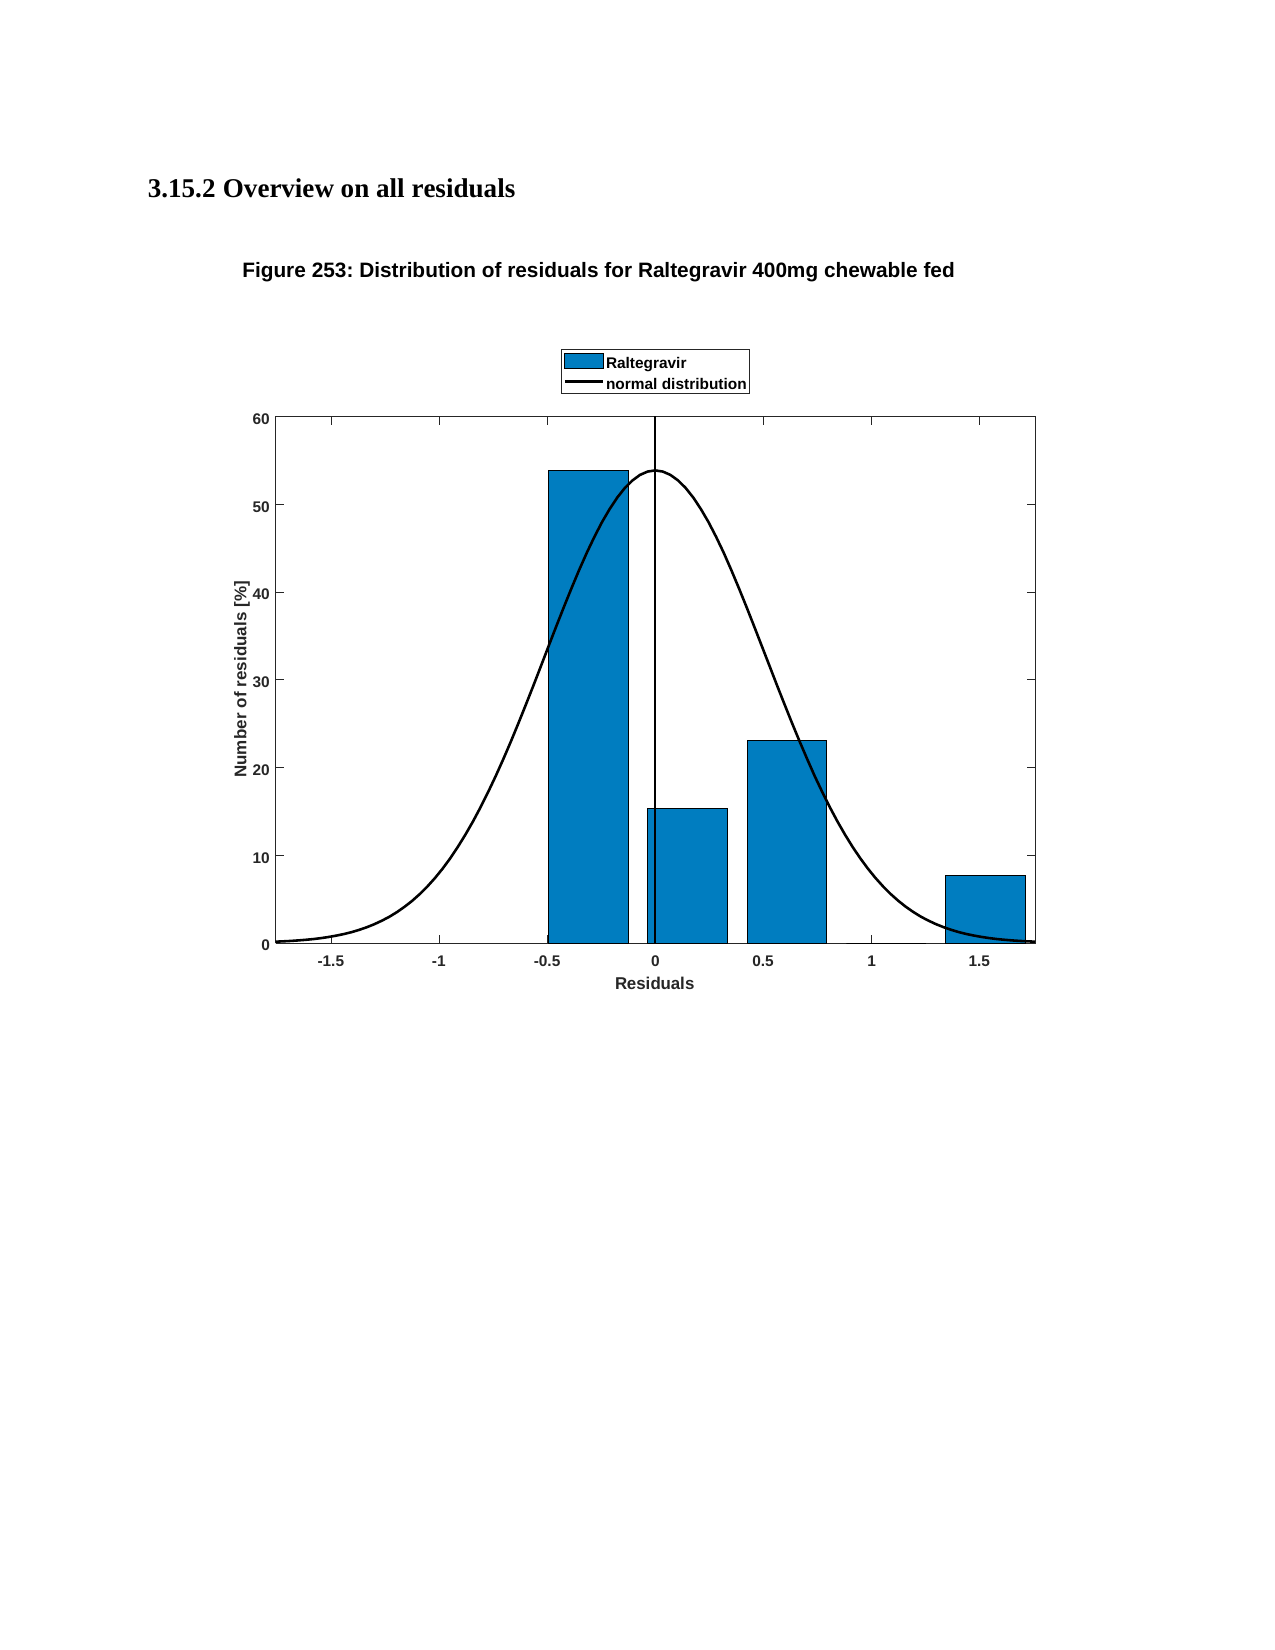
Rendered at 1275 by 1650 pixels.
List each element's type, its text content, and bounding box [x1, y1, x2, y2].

subtitle Overview on all residuals [148, 173, 1127, 204]
